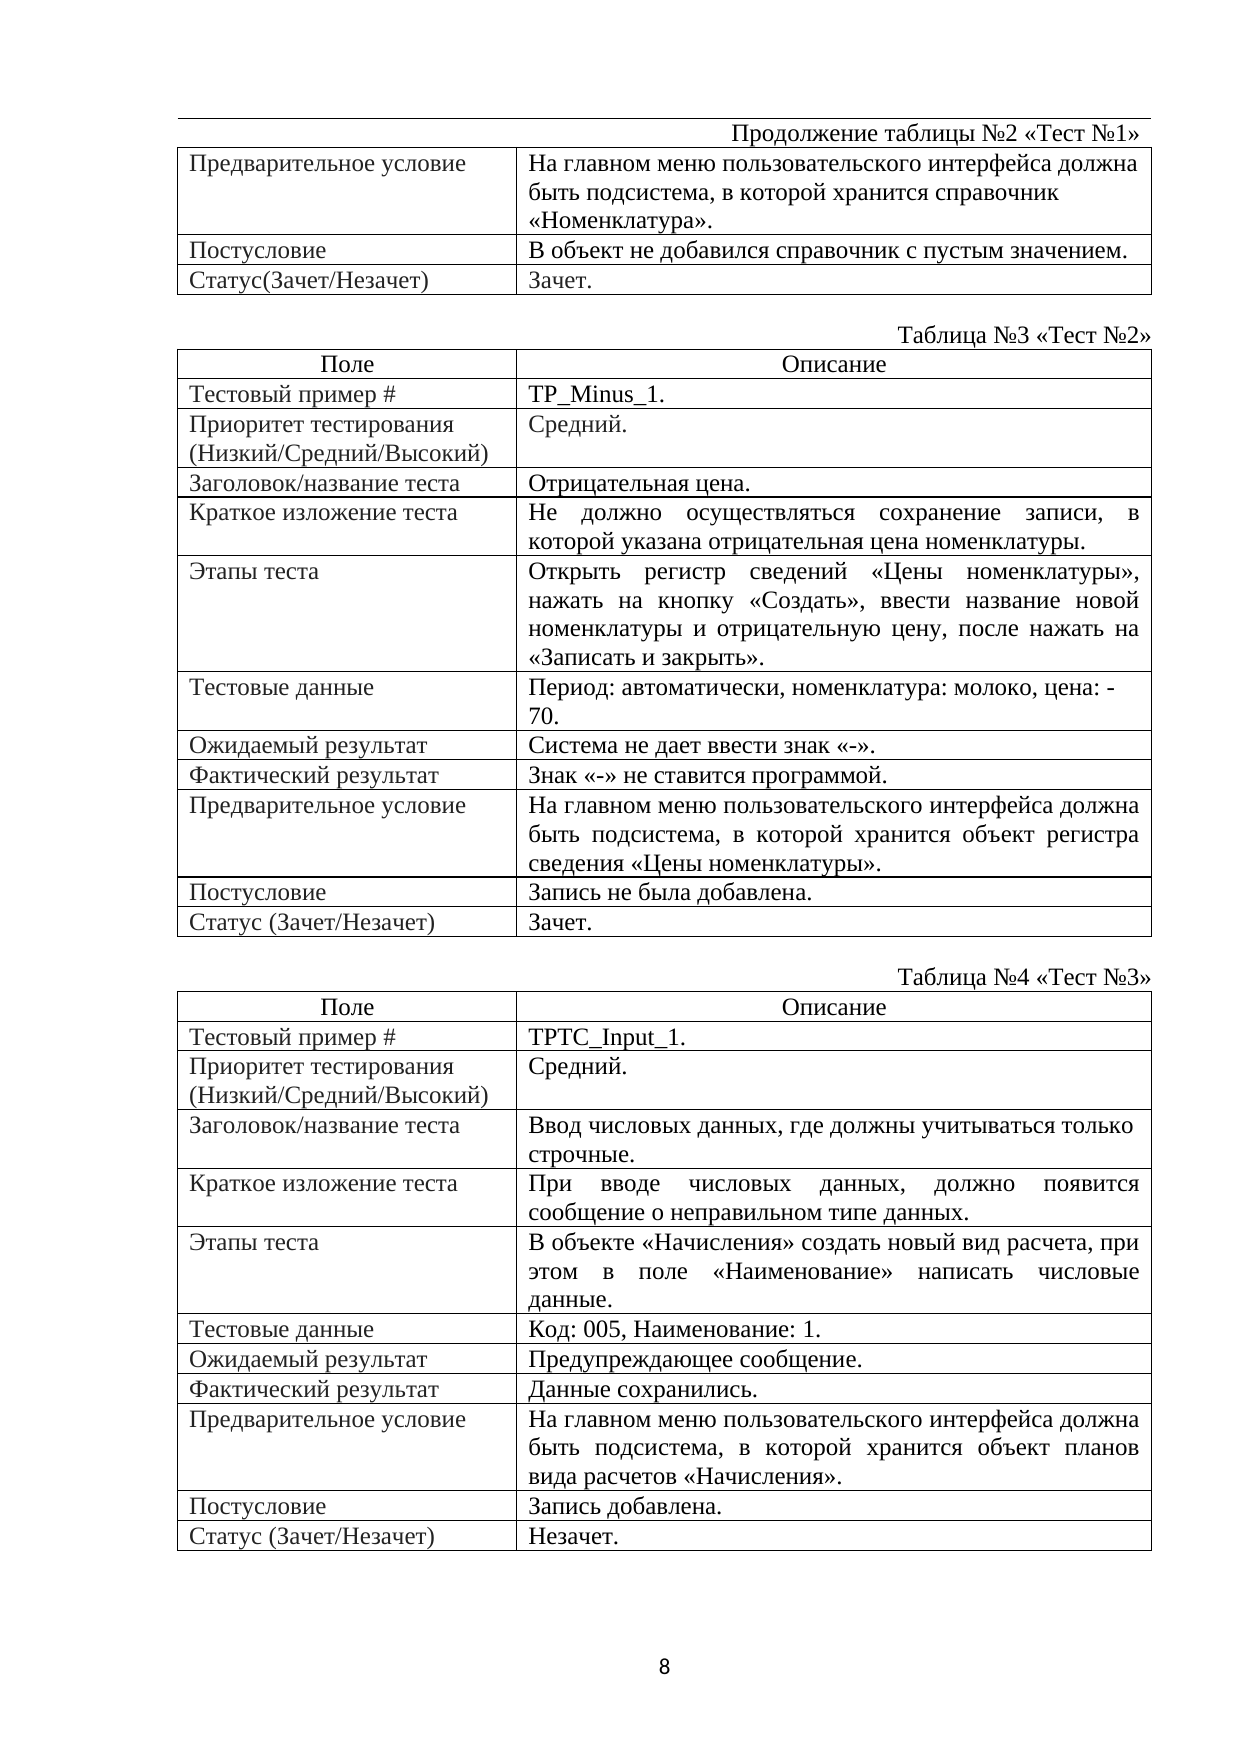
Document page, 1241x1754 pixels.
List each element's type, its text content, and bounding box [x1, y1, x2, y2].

table_cell Тестовый пример # [178, 379, 516, 408]
table_cell Ожидаемый результат [178, 1344, 516, 1373]
table_cell Система не дает ввести знак «-». [517, 731, 1151, 759]
table_cell На главном меню пользовательского интерфейса должна быть подсистема, в которой хранится объект планов вида расчетов «Начисления». [517, 1404, 1151, 1490]
table_cell На главном меню пользовательского интерфейса должна быть подсистема, в которой хранится справочник «Номенклатура». [517, 148, 1151, 234]
table_cell В объекте «Начисления» создать новый вид расчета, при этом в поле «Наименование» написать числовые данные. [517, 1227, 1151, 1313]
table_header Поле [178, 350, 516, 378]
table_cell Код: 005, Наименование: 1. [517, 1314, 1151, 1343]
table_cell Фактический результат [178, 760, 516, 789]
table_cell Незачет. [517, 1521, 1151, 1549]
table_cell Зачет. [517, 265, 1151, 294]
table_cell Ввод числовых данных, где должны учитываться только строчные. [517, 1110, 1151, 1167]
table_cell Тестовый пример # [178, 1022, 516, 1050]
table_cell Статус(Зачет/Незачет) [178, 265, 516, 294]
table_cell Фактический результат [178, 1374, 516, 1403]
table_cell Заголовок/название теста [178, 1110, 516, 1167]
table_cell Этапы теста [178, 556, 516, 671]
table_cell Средний. [517, 1051, 1151, 1109]
table_cell Этапы теста [178, 1227, 516, 1313]
table_cell Постусловие [178, 1491, 516, 1520]
text Таблица №3 «Тест №2» [177, 320, 1152, 348]
table_cell Открыть регистр сведений «Цены номенклатуры», нажать на кнопку «Создать», ввести название новой номенклатуры и отрицательную цену, после нажать на «Записать и закрыть». [517, 556, 1151, 671]
table_cell При вводе числовых данных, должно появится сообщение о неправильном типе данных. [517, 1169, 1151, 1226]
table_cell Статус (Зачет/Незачет) [178, 1521, 516, 1549]
table_cell TP_Minus_1. [517, 379, 1151, 408]
table_cell Запись не была добавлена. [517, 878, 1151, 906]
table_cell Постусловие [178, 235, 516, 264]
table_cell Не должно осуществляться сохранение записи, в которой указана отрицательная цена номенклатуры. [517, 498, 1151, 555]
table_cell Постусловие [178, 878, 516, 906]
table_cell Предупреждающее сообщение. [517, 1344, 1151, 1373]
table_cell Знак «-» не ставится программой. [517, 760, 1151, 789]
table_cell Зачет. [517, 907, 1151, 936]
table_cell TPTC_Input_1. [517, 1022, 1151, 1050]
table_cell Предварительное условие [178, 148, 516, 234]
table_cell Запись добавлена. [517, 1491, 1151, 1520]
table_cell Продолжение таблицы №2 «Тест №1» [178, 119, 1151, 147]
table_header Описание [517, 992, 1151, 1021]
table_cell Заголовок/название теста [178, 468, 516, 496]
table_cell Приоритет тестирования (Низкий/Средний/Высокий) [178, 409, 516, 467]
table_cell Тестовые данные [178, 672, 516, 729]
table_cell Данные сохранились. [517, 1374, 1151, 1403]
text Таблица №4 «Тест №3» [177, 962, 1152, 991]
table_cell Ожидаемый результат [178, 731, 516, 759]
table_cell Тестовые данные [178, 1314, 516, 1343]
table_cell В объект не добавился справочник с пустым значением. [517, 235, 1151, 264]
table_cell Период: автоматически, номенклатура: молоко, цена: -70. [517, 672, 1151, 729]
table_cell Приоритет тестирования (Низкий/Средний/Высокий) [178, 1051, 516, 1109]
table_cell На главном меню пользовательского интерфейса должна быть подсистема, в которой хранится объект регистра сведения «Цены номенклатуры». [517, 790, 1151, 876]
table_header Поле [178, 992, 516, 1021]
table_cell Предварительное условие [178, 790, 516, 876]
table_cell Статус (Зачет/Незачет) [178, 907, 516, 936]
table_cell Отрицательная цена. [517, 468, 1151, 496]
table_header Описание [517, 350, 1151, 378]
table_cell Средний. [517, 409, 1151, 467]
table_cell Предварительное условие [178, 1404, 516, 1490]
table_cell Краткое изложение теста [178, 498, 516, 555]
table_cell Краткое изложение теста [178, 1169, 516, 1226]
